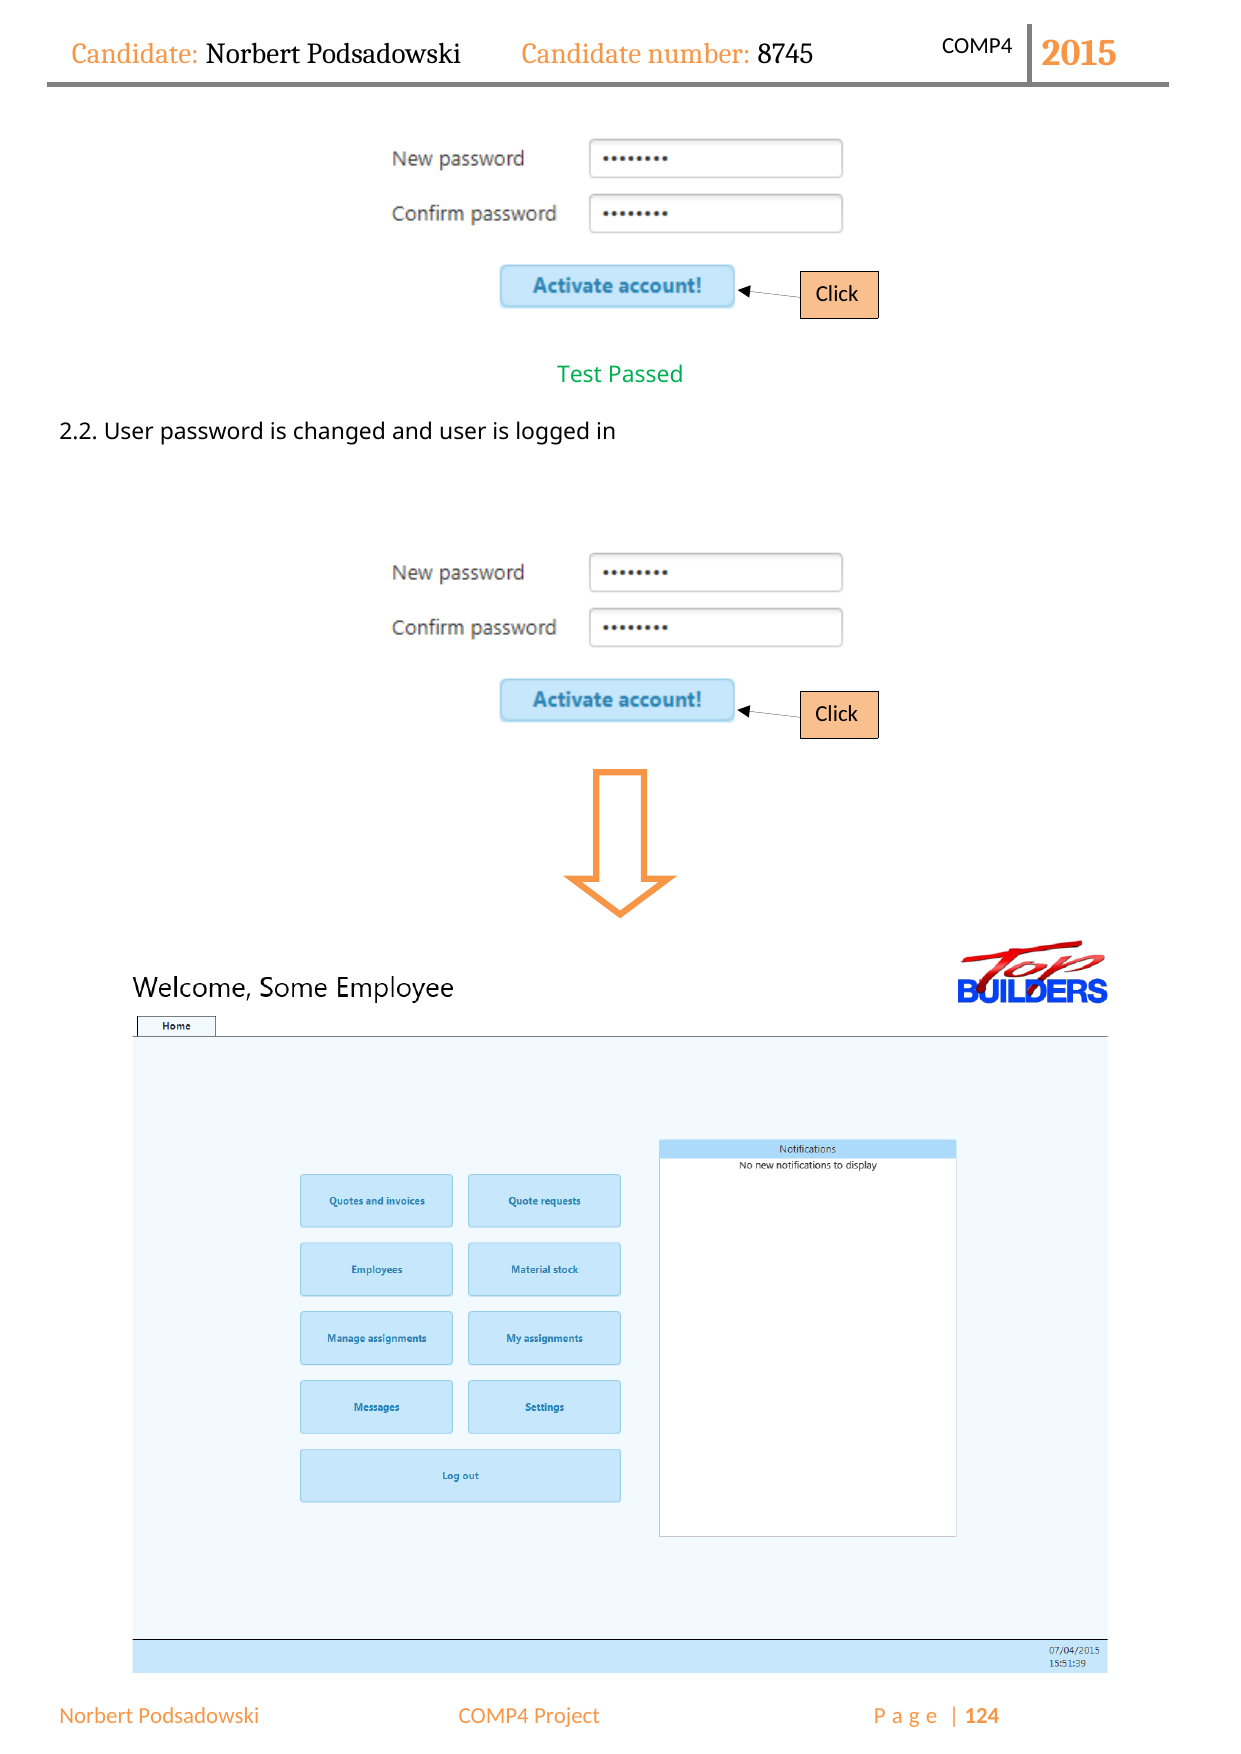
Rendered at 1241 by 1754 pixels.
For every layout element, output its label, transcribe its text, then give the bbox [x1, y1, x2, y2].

picture [132, 939, 1108, 1673]
picture [367, 528, 873, 748]
text Test Passed [59, 358, 1181, 389]
text 2.2. User password is changed and user is logged in [59, 415, 1181, 446]
picture [367, 114, 873, 334]
